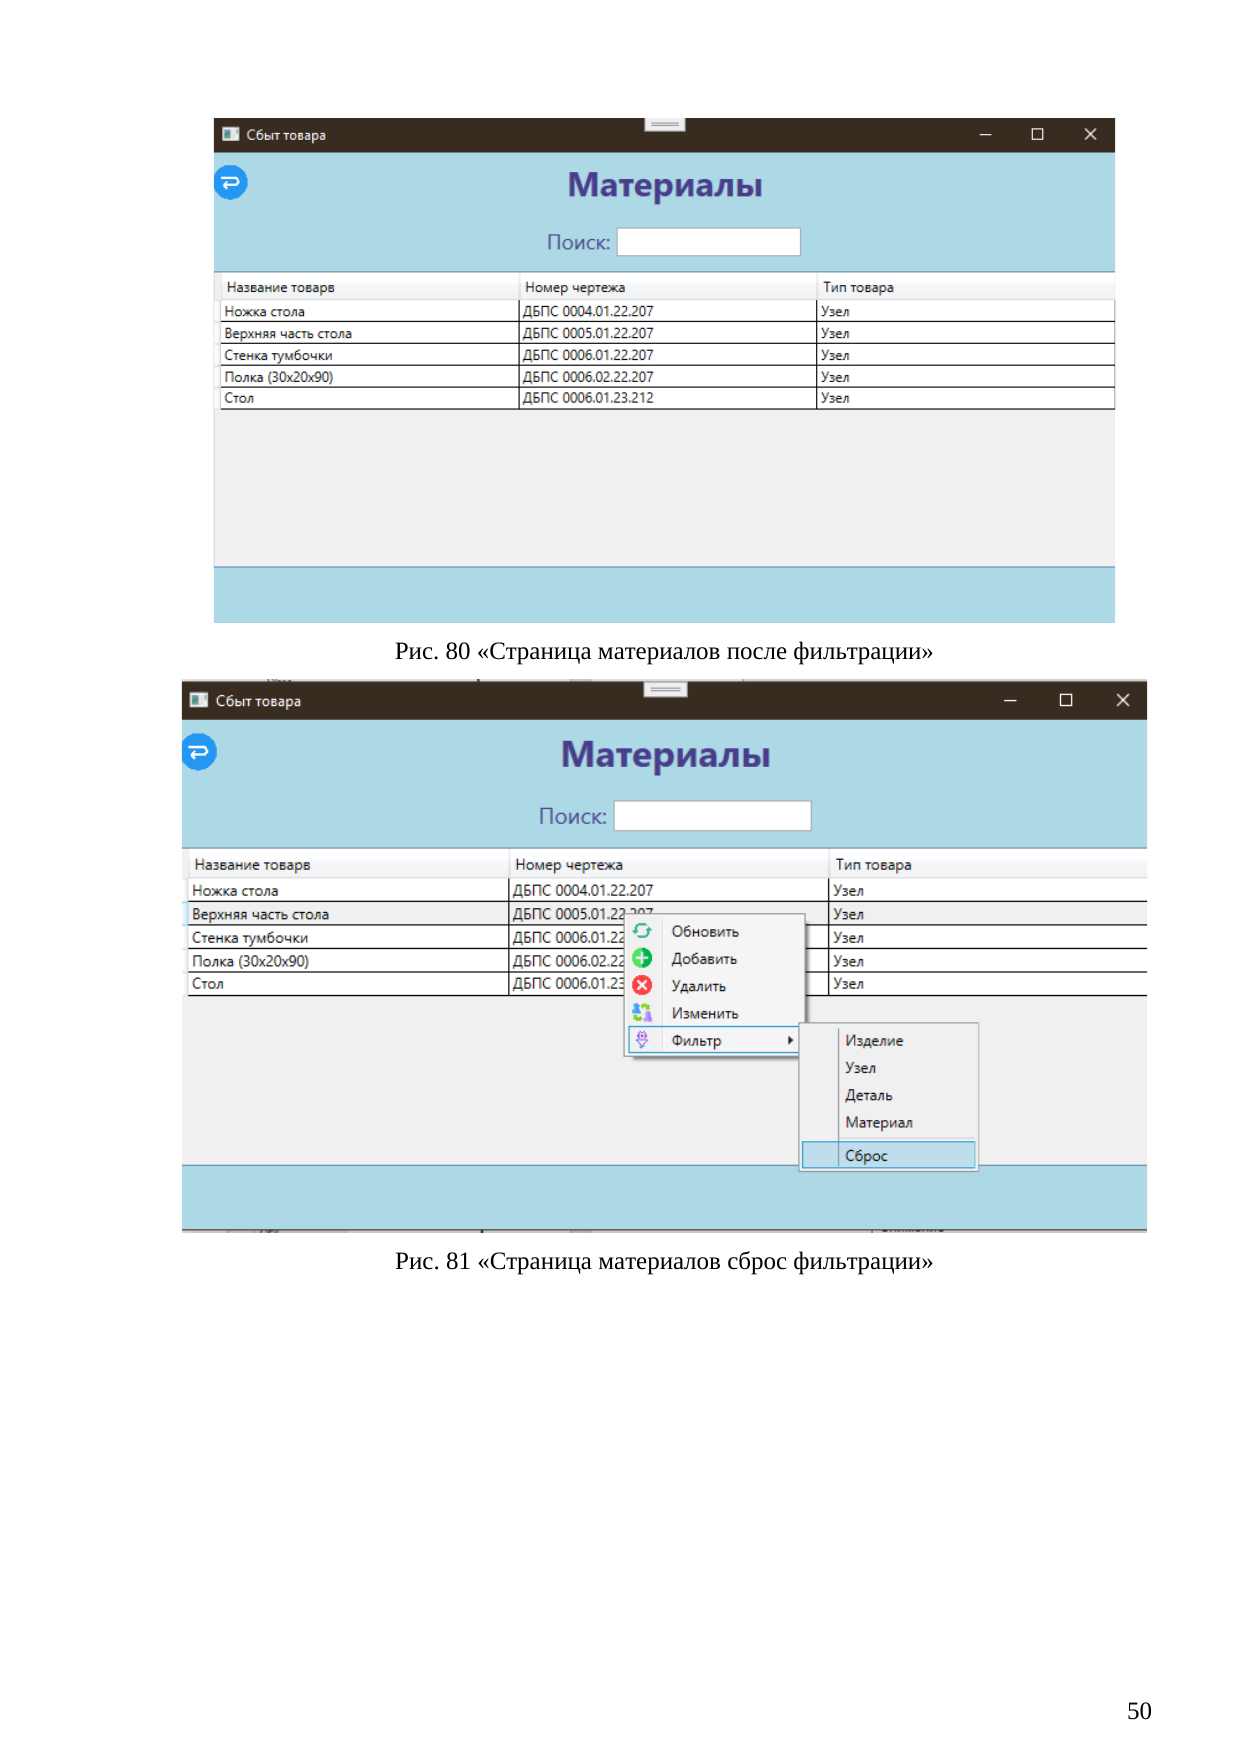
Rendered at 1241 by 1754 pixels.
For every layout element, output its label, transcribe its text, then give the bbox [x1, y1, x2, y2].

picture [181, 679, 1148, 1233]
text Рис. 80 «Страница материалов после фильтрации» [177, 636, 1152, 665]
picture [213, 118, 1116, 623]
text Рис. 81 «Страница материалов сброс фильтрации» [177, 1246, 1152, 1275]
